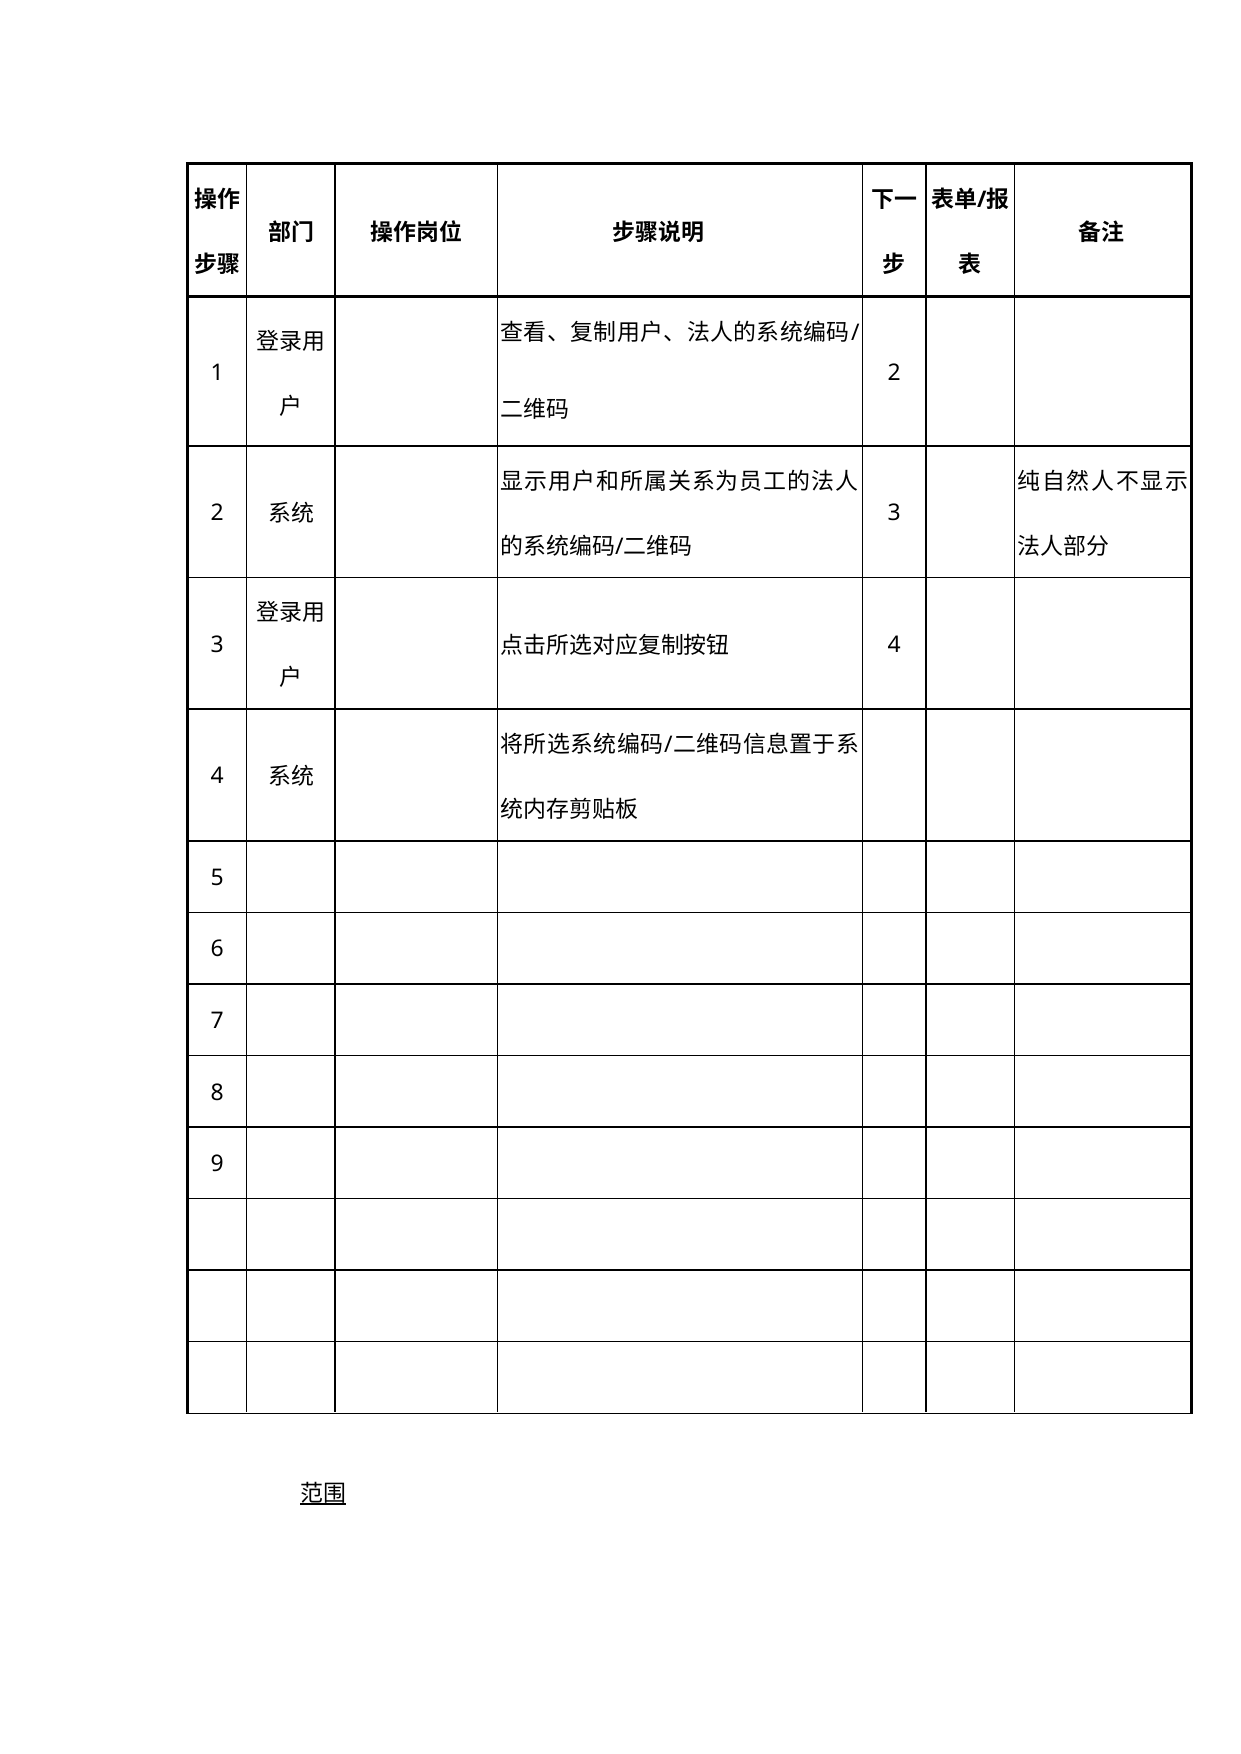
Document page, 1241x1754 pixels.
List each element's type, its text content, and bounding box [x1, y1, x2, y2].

table_cell [927, 985, 1014, 1054]
table_cell [498, 842, 862, 911]
table_cell 9 [189, 1128, 246, 1198]
table_cell [1015, 842, 1190, 911]
table_cell [498, 1342, 862, 1412]
table_cell [247, 1056, 334, 1126]
table_header 操作步骤 [189, 165, 246, 295]
table_cell [1015, 1199, 1190, 1269]
table_cell [863, 1342, 925, 1412]
table_cell [1015, 1271, 1190, 1341]
table_cell [247, 985, 334, 1054]
table_cell [336, 1128, 497, 1198]
table_cell [336, 985, 497, 1054]
table_cell [927, 1128, 1014, 1198]
table_header 操作岗位 [336, 165, 497, 295]
table_cell 登录用户 [247, 578, 334, 708]
table_cell [1015, 1128, 1190, 1198]
table_cell [498, 1056, 862, 1126]
table_header 表单/报表 [927, 165, 1014, 295]
table_cell [336, 710, 497, 840]
table_cell 8 [189, 1056, 246, 1126]
table_cell [247, 842, 334, 911]
table_cell 显示用户和所属关系为员工的法人的系统编码/二维码 [498, 447, 862, 577]
table_cell [863, 1271, 925, 1341]
table_cell 登录用户 [247, 298, 334, 445]
table_cell [189, 1199, 246, 1269]
table_cell [863, 842, 925, 911]
table_cell [1015, 578, 1190, 708]
table_cell [927, 710, 1014, 840]
table_cell [927, 1342, 1014, 1412]
table_cell 4 [863, 578, 925, 708]
table_cell [1015, 298, 1190, 445]
table_cell [247, 913, 334, 983]
table_cell [1015, 985, 1190, 1054]
table_cell 查看、复制用户、法人的系统编码/二维码 [498, 298, 862, 445]
table_cell 系统 [247, 447, 334, 577]
table_header 步骤说明 [498, 165, 862, 295]
table_cell [927, 298, 1014, 445]
table_cell [927, 447, 1014, 577]
table_cell 2 [863, 298, 925, 445]
table_cell [189, 1271, 246, 1341]
table_cell [927, 913, 1014, 983]
table_cell [247, 1199, 334, 1269]
table_cell [189, 1342, 246, 1412]
table_cell [498, 1128, 862, 1198]
table_cell [1015, 1342, 1190, 1412]
table_cell [247, 1128, 334, 1198]
table_cell [498, 1199, 862, 1269]
table_cell 1 [189, 298, 246, 445]
table_cell [863, 1056, 925, 1126]
text 范围 [300, 1459, 1053, 1524]
table_cell [1015, 913, 1190, 983]
table_cell [863, 1128, 925, 1198]
table_cell [336, 447, 497, 577]
table_cell [336, 578, 497, 708]
table_cell 点击所选对应复制按钮 [498, 578, 862, 708]
table_cell [498, 913, 862, 983]
table_cell [927, 1056, 1014, 1126]
table_cell [1015, 710, 1190, 840]
table_cell [336, 1342, 497, 1412]
table_cell [498, 985, 862, 1054]
table_cell [1015, 1056, 1190, 1126]
table_cell [863, 913, 925, 983]
table_cell 系统 [247, 710, 334, 840]
table_cell [336, 298, 497, 445]
table_cell 6 [189, 913, 246, 983]
table_cell [336, 1199, 497, 1269]
table_header 下一步 [863, 165, 925, 295]
table_cell [336, 1271, 497, 1341]
table_cell 纯自然人不显示法人部分 [1015, 447, 1190, 577]
table_header 备注 [1015, 165, 1190, 295]
table_cell [927, 1199, 1014, 1269]
table_cell [927, 578, 1014, 708]
table_cell [247, 1271, 334, 1341]
table_header 部门 [247, 165, 334, 295]
table_cell [863, 710, 925, 840]
table_cell [927, 1271, 1014, 1341]
table_cell [247, 1342, 334, 1412]
table_cell [863, 985, 925, 1054]
table_cell 3 [863, 447, 925, 577]
table_cell [927, 842, 1014, 911]
table_cell [498, 1271, 862, 1341]
table_cell [336, 842, 497, 911]
table_cell 5 [189, 842, 246, 911]
table_cell [336, 1056, 497, 1126]
table_cell 3 [189, 578, 246, 708]
table_cell [336, 913, 497, 983]
table_cell [863, 1199, 925, 1269]
table_cell 7 [189, 985, 246, 1054]
table_cell 4 [189, 710, 246, 840]
table_cell 将所选系统编码/二维码信息置于系统内存剪贴板 [498, 710, 862, 840]
table_cell 2 [189, 447, 246, 577]
